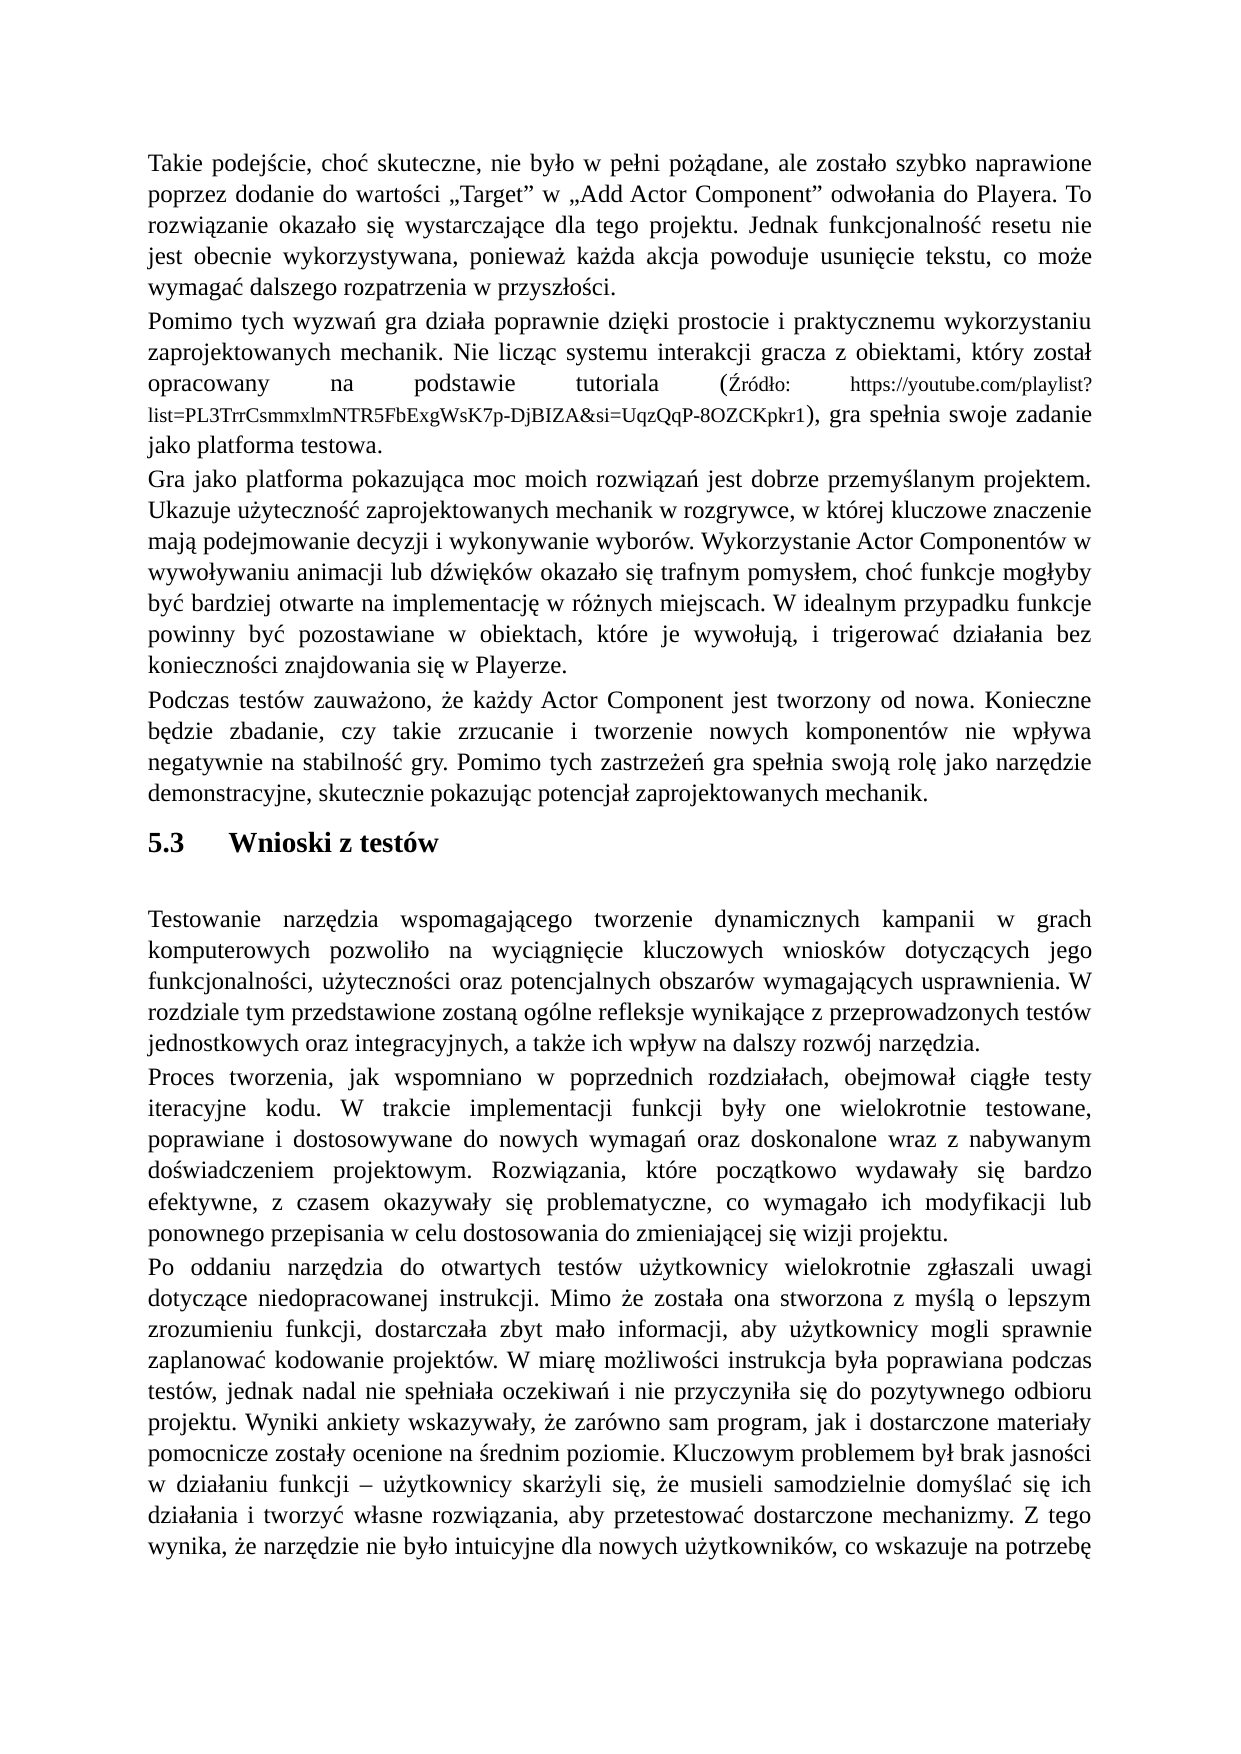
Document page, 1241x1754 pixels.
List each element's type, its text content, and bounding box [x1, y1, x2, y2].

text Podczas testów zauważono, że każdy Actor Component jest tworzony od nowa. Konieczne będzie zbadanie, czy takie zrzucanie i tworzenie nowych komponentów nie wpływa negatywnie na stabilność gry. Pomimo tych zastrzeżeń gra spełnia swoją rolę jako narzędzie demonstracyjne, skutecznie pokazując potencjał zaprojektowanych mechanik. [148, 685, 1093, 807]
text Pomimo tych wyzwań gra działa poprawnie dzięki prostocie i praktycznemu wykorzystaniu zaprojektowanych mechanik. Nie licząc systemu interakcji gracza z obiektami, który został opracowany na podstawie tutoriala (Źródło: https://youtube.com/playlist?list=PL3TrrCsmmxlmNTR5FbExgWsK7p-DjBIZA&si=UqzQqP-8OZCKpkr1), gra spełnia swoje zadanie jako platforma testowa. [148, 306, 1093, 459]
subtitle 5.3 Wnioski z testów [148, 826, 1093, 859]
text Proces tworzenia, jak wspomniano w poprzednich rozdziałach, obejmował ciągłe testy iteracyjne kodu. W trakcie implementacji funkcji były one wielokrotnie testowane, poprawiane i dostosowywane do nowych wymagań oraz doskonalone wraz z nabywanym doświadczeniem projektowym. Rozwiązania, które początkowo wydawały się bardzo efektywne, z czasem okazywały się problematyczne, co wymagało ich modyfikacji lub ponownego przepisania w celu dostosowania do zmieniającej się wizji projektu. [148, 1062, 1093, 1246]
text Gra jako platforma pokazująca moc moich rozwiązań jest dobrze przemyślanym projektem. Ukazuje użyteczność zaprojektowanych mechanik w rozgrywce, w której kluczowe znaczenie mają podejmowanie decyzji i wykonywanie wyborów. Wykorzystanie Actor Componentów w wywoływaniu animacji lub dźwięków okazało się trafnym pomysłem, choć funkcje mogłyby być bardziej otwarte na implementację w różnych miejscach. W idealnym przypadku funkcje powinny być pozostawiane w obiektach, które je wywołują, i trigerować działania bez konieczności znajdowania się w Playerze. [148, 464, 1093, 679]
text Takie podejście, choć skuteczne, nie było w pełni pożądane, ale zostało szybko naprawione poprzez dodanie do wartości „Target” w „Add Actor Component” odwołania do Playera. To rozwiązanie okazało się wystarczające dla tego projektu. Jednak funkcjonalność resetu nie jest obecnie wykorzystywana, ponieważ każda akcja powoduje usunięcie tekstu, co może wymagać dalszego rozpatrzenia w przyszłości. [148, 148, 1093, 301]
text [148, 1252, 1093, 1560]
text Testowanie narzędzia wspomagającego tworzenie dynamicznych kampanii w grach komputerowych pozwoliło na wyciągnięcie kluczowych wniosków dotyczących jego funkcjonalności, użyteczności oraz potencjalnych obszarów wymagających usprawnienia. W rozdziale tym przedstawione zostaną ogólne refleksje wynikające z przeprowadzonych testów jednostkowych oraz integracyjnych, a także ich wpływ na dalszy rozwój narzędzia. [148, 904, 1093, 1057]
